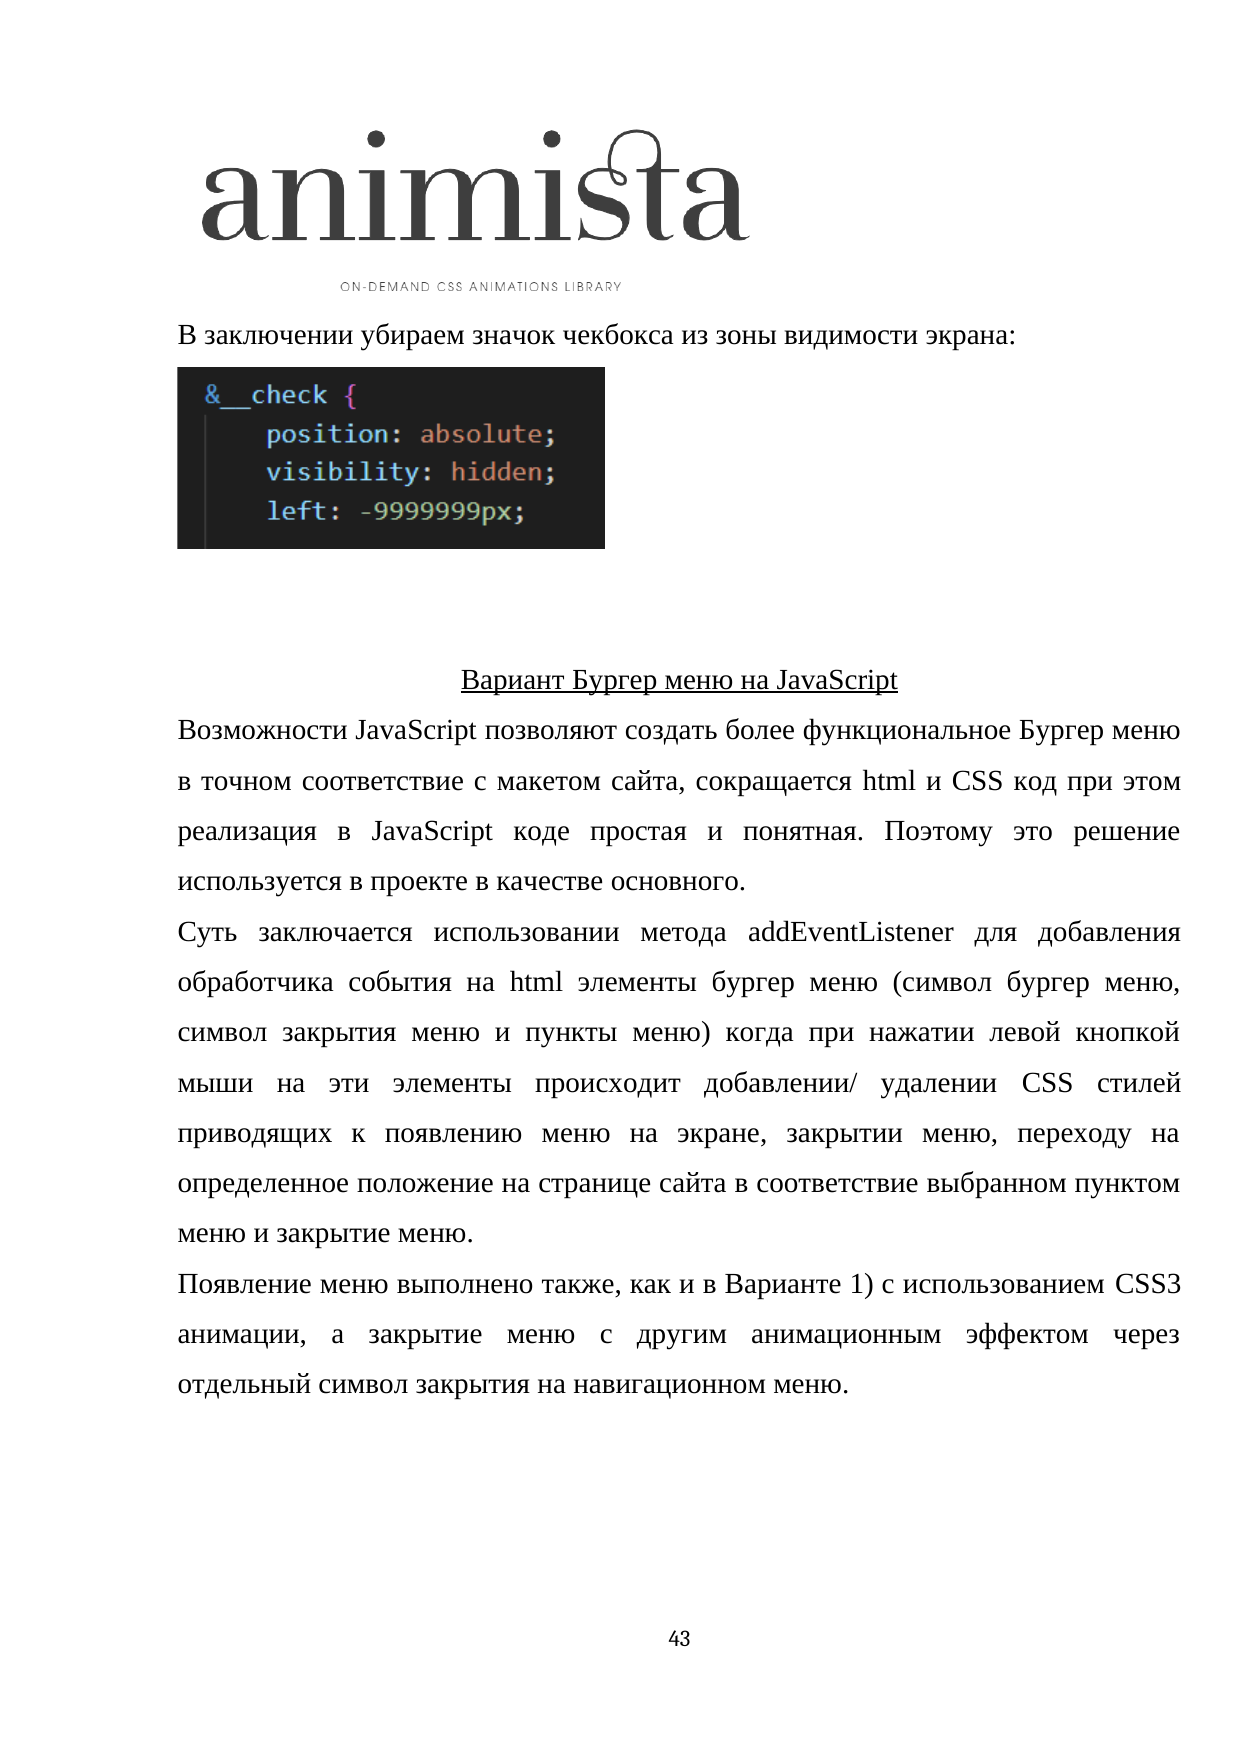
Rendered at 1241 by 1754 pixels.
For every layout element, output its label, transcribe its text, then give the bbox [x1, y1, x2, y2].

text Вариант Бургер меню на JavaScript [177, 662, 1181, 696]
text Возможности JavaScript позволяют создать более функциональное Бургер меню в точном соответствие с макетом сайта, сокращается html и CSS код при этом реализация в JavaScript коде простая и понятная. Поэтому это решение используется в проекте в качестве основного. [177, 712, 1181, 897]
picture [177, 367, 605, 549]
text Суть заключается использовании метода addEventListener для добавления обработчика события на html элементы бургер меню (символ бургер меню, символ закрытия меню и пункты меню) когда при нажатии левой кнопкой мыши на эти элементы происходит добавлении/ удалении CSS стилей приводящих к появлению меню на экране, закрытии меню, переходу на определенное положение на странице сайта в соответствие выбранном пунктом меню и закрытие меню. [177, 914, 1181, 1249]
text Появление меню выполнено также, как и в Варианте 1) с использованием CSS3 анимации, а закрытие меню с другим анимационным эффектом через отдельный символ закрытия на навигационном меню. [177, 1266, 1181, 1400]
picture [177, 118, 769, 304]
text В заключении убираем значок чекбокса из зоны видимости экрана: [177, 317, 1181, 350]
